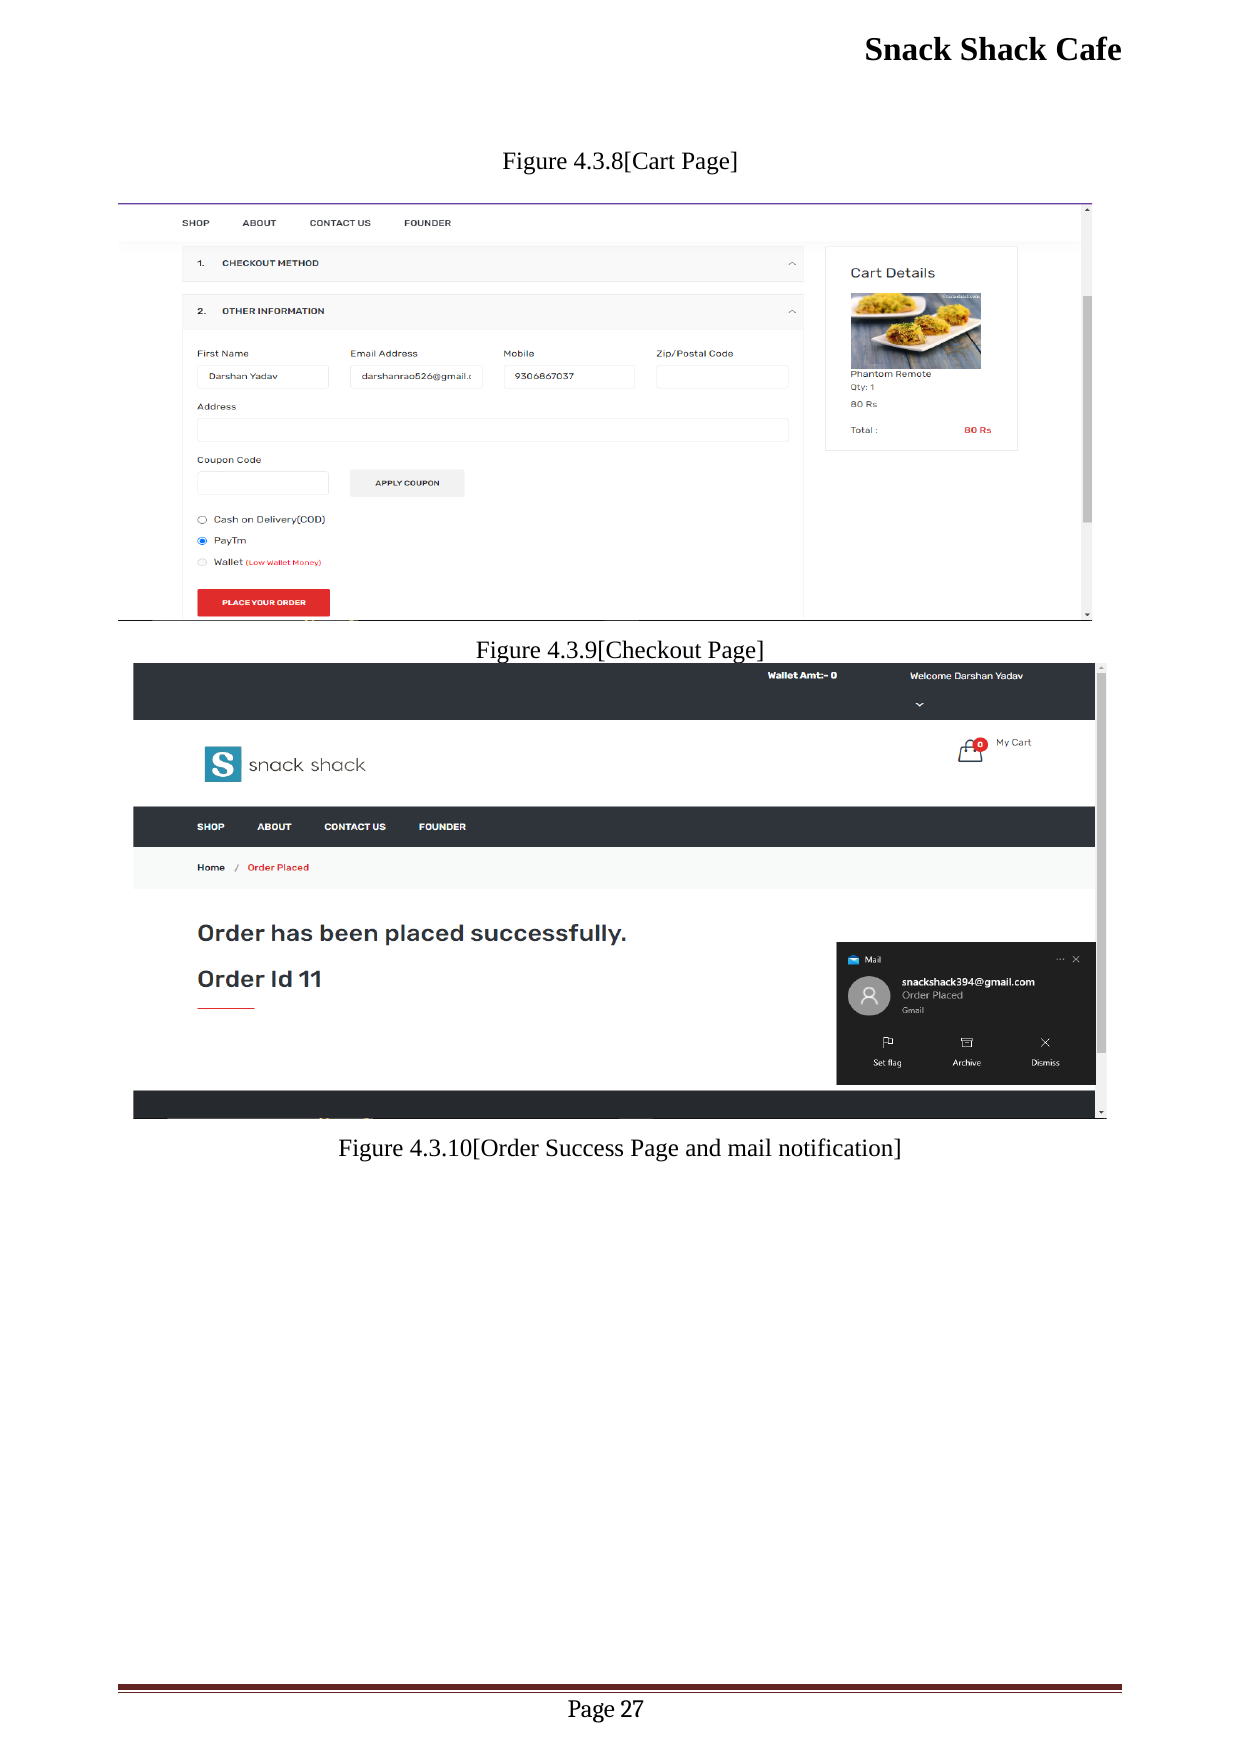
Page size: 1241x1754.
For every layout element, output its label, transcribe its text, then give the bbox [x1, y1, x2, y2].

picture [118, 203, 1093, 621]
list Figure 4.3.8[Cart Page] [118, 146, 1122, 174]
list Figure 4.3.9[Checkout Page] [118, 635, 1122, 664]
picture [133, 663, 1107, 1119]
